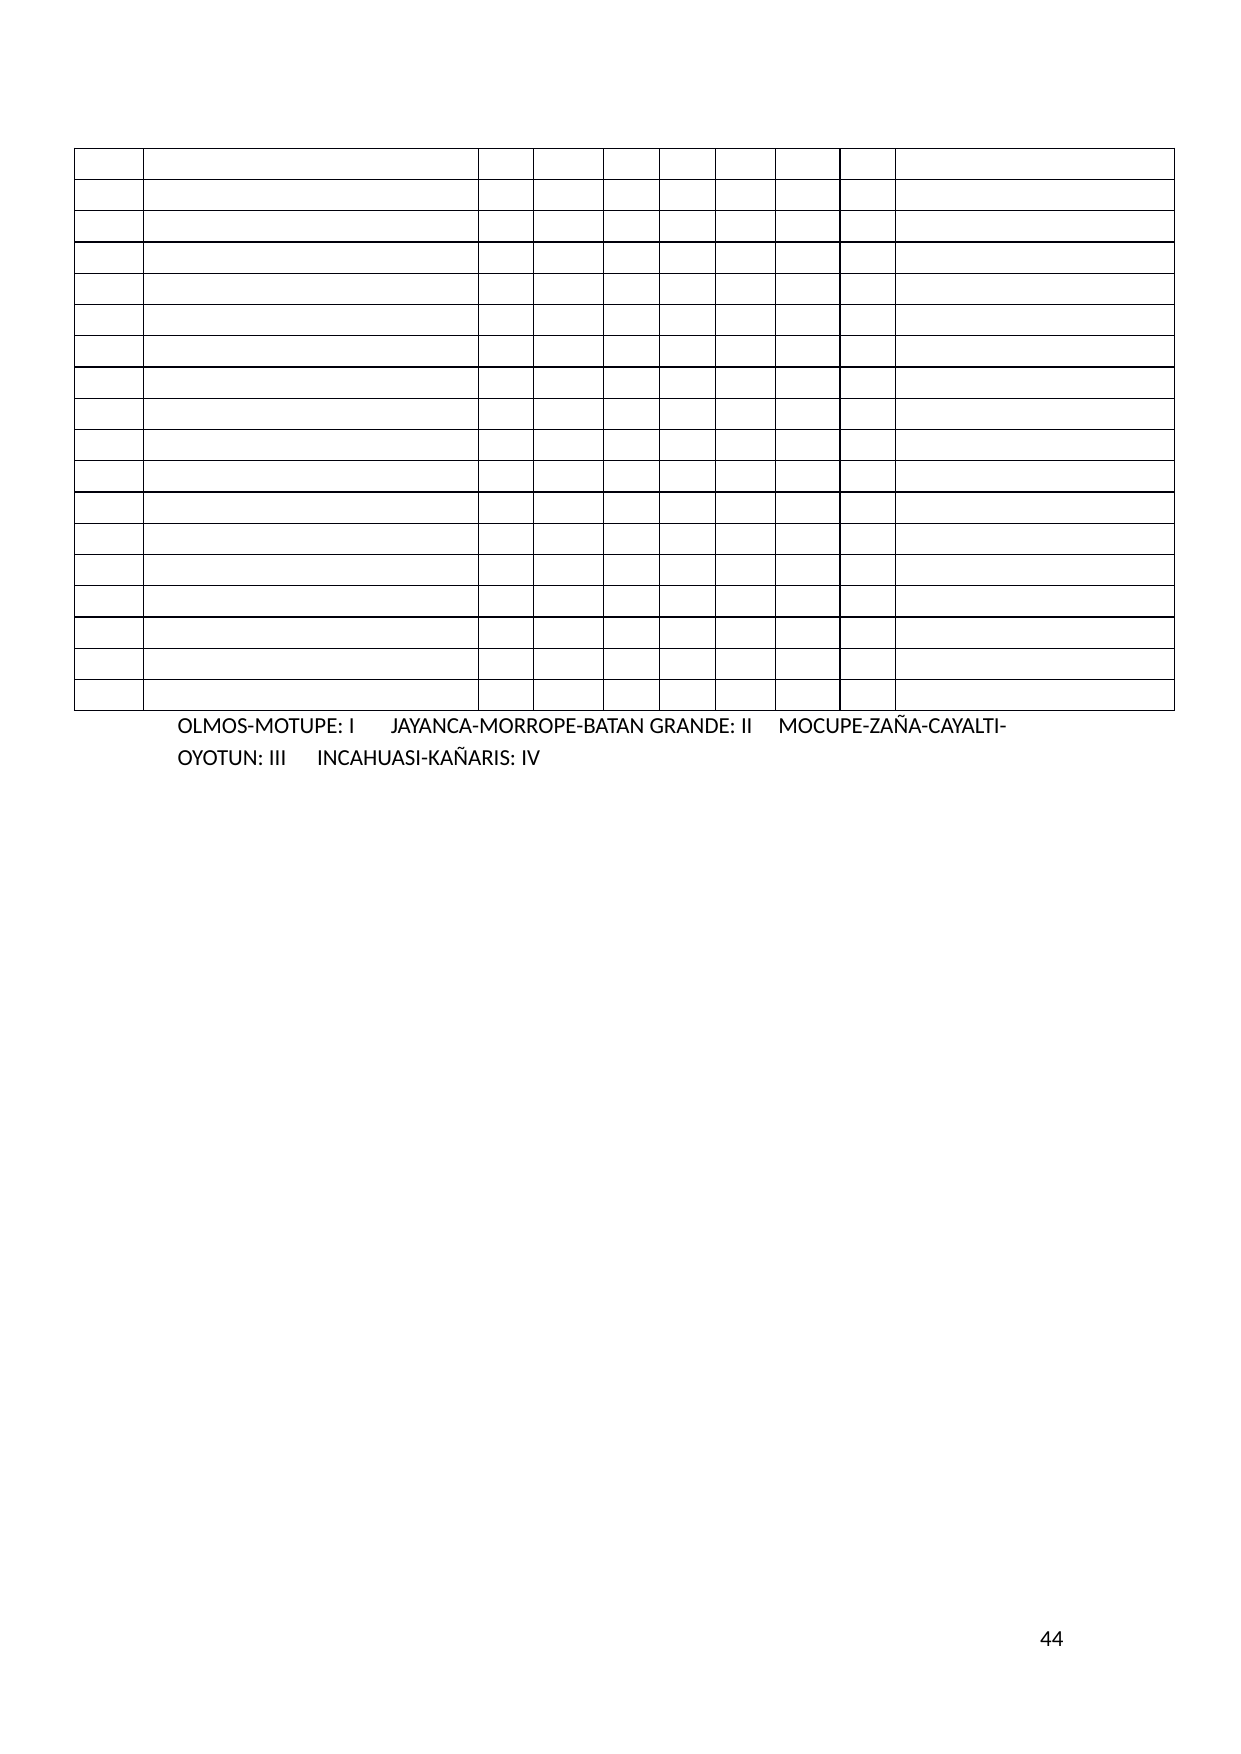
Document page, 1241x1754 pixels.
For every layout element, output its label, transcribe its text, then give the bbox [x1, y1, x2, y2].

table_cell [479, 305, 533, 335]
table_cell [144, 555, 478, 585]
table_cell [479, 243, 533, 273]
table_cell [776, 368, 839, 398]
table_cell [776, 430, 839, 460]
table_cell [144, 211, 478, 241]
table_cell [604, 211, 659, 241]
table_cell [604, 618, 659, 648]
table_cell [479, 493, 533, 523]
table_cell [896, 586, 1174, 616]
table_cell [479, 336, 533, 366]
table_cell [144, 180, 478, 210]
table_cell [144, 649, 478, 679]
table_cell [479, 680, 533, 710]
table_cell [534, 430, 603, 460]
table_cell [144, 336, 478, 366]
table_cell [75, 180, 143, 210]
table_cell [841, 430, 895, 460]
table_cell [479, 461, 533, 491]
table_cell [776, 149, 839, 179]
table_cell [716, 649, 775, 679]
table_cell [144, 586, 478, 616]
table_cell [75, 649, 143, 679]
table_cell [479, 149, 533, 179]
table_cell [896, 680, 1174, 710]
table_cell [776, 649, 839, 679]
table_cell [75, 211, 143, 241]
table_cell [841, 211, 895, 241]
table_cell [534, 618, 603, 648]
table_cell [896, 461, 1174, 491]
table_cell [660, 618, 715, 648]
text OLMOS-MOTUPE: I JAYANCA-MORROPE-BATAN GRANDE: II MOCUPE-ZAÑA-CAYALTI-OYOTUN: III INCAHUASI-KAÑARIS: IV [177, 711, 1063, 771]
table_cell [660, 586, 715, 616]
table_cell [841, 586, 895, 616]
table_cell [534, 555, 603, 585]
table_cell [604, 524, 659, 554]
table_cell [841, 399, 895, 429]
table_cell [534, 680, 603, 710]
table_cell [776, 586, 839, 616]
table_cell [144, 680, 478, 710]
table_cell [534, 211, 603, 241]
table_cell [534, 336, 603, 366]
table_cell [896, 368, 1174, 398]
table_cell [660, 461, 715, 491]
table_cell [896, 524, 1174, 554]
table_cell [534, 368, 603, 398]
table_cell [776, 305, 839, 335]
table_cell [604, 555, 659, 585]
table_cell [604, 399, 659, 429]
table_cell [841, 461, 895, 491]
table_cell [660, 149, 715, 179]
table_cell [716, 243, 775, 273]
table_cell [144, 524, 478, 554]
table_cell [776, 211, 839, 241]
table_cell [660, 680, 715, 710]
table_cell [75, 524, 143, 554]
table_cell [144, 399, 478, 429]
table_cell [534, 649, 603, 679]
table_cell [896, 555, 1174, 585]
table_cell [841, 649, 895, 679]
table_cell [144, 243, 478, 273]
table_cell [841, 368, 895, 398]
table_cell [776, 336, 839, 366]
table_cell [660, 180, 715, 210]
table_cell [660, 493, 715, 523]
table_cell [896, 305, 1174, 335]
table_cell [896, 618, 1174, 648]
table_cell [75, 555, 143, 585]
table_cell [604, 493, 659, 523]
table_cell [144, 493, 478, 523]
table_cell [660, 430, 715, 460]
table_cell [479, 399, 533, 429]
table_cell [716, 586, 775, 616]
table_cell [534, 586, 603, 616]
table_cell [604, 149, 659, 179]
table_cell [776, 618, 839, 648]
table_cell [841, 336, 895, 366]
table_cell [841, 618, 895, 648]
table_cell [776, 180, 839, 210]
table_cell [604, 649, 659, 679]
table_cell [841, 524, 895, 554]
table_cell [75, 586, 143, 616]
table_cell [604, 461, 659, 491]
table_cell [604, 274, 659, 304]
table_cell [776, 274, 839, 304]
table_cell [144, 368, 478, 398]
table_cell [660, 399, 715, 429]
table_cell [75, 243, 143, 273]
table_cell [534, 461, 603, 491]
table_cell [716, 368, 775, 398]
table_cell [660, 211, 715, 241]
table_cell [776, 555, 839, 585]
table_cell [660, 243, 715, 273]
table_cell [716, 555, 775, 585]
table_cell [896, 149, 1174, 179]
table_cell [144, 430, 478, 460]
table_cell [144, 274, 478, 304]
table_cell [604, 586, 659, 616]
table_cell [716, 399, 775, 429]
table_cell [716, 274, 775, 304]
table_cell [479, 430, 533, 460]
table_cell [716, 149, 775, 179]
table_cell [534, 493, 603, 523]
table_cell [75, 274, 143, 304]
table_cell [896, 493, 1174, 523]
table_cell [841, 680, 895, 710]
table_cell [841, 305, 895, 335]
table_cell [716, 461, 775, 491]
table_cell [75, 305, 143, 335]
table_cell [841, 274, 895, 304]
table_cell [660, 649, 715, 679]
table_cell [716, 524, 775, 554]
table_cell [75, 461, 143, 491]
table_cell [534, 149, 603, 179]
table_cell [841, 493, 895, 523]
table_cell [841, 180, 895, 210]
table_cell [75, 336, 143, 366]
table_cell [716, 211, 775, 241]
table_cell [144, 305, 478, 335]
table_cell [75, 149, 143, 179]
table_cell [479, 368, 533, 398]
table_cell [534, 274, 603, 304]
table_cell [144, 618, 478, 648]
table_cell [479, 274, 533, 304]
table_cell [604, 430, 659, 460]
table_cell [604, 243, 659, 273]
table_cell [660, 368, 715, 398]
table_cell [604, 305, 659, 335]
table_cell [479, 586, 533, 616]
table_cell [660, 305, 715, 335]
table_cell [75, 493, 143, 523]
table_cell [896, 180, 1174, 210]
table_cell [534, 180, 603, 210]
table_cell [776, 680, 839, 710]
table_cell [479, 649, 533, 679]
table_cell [716, 618, 775, 648]
table_cell [144, 149, 478, 179]
table_cell [604, 680, 659, 710]
table_cell [896, 430, 1174, 460]
table_cell [896, 336, 1174, 366]
table_cell [75, 618, 143, 648]
table_cell [660, 555, 715, 585]
table_cell [660, 336, 715, 366]
table_cell [841, 243, 895, 273]
table_cell [896, 211, 1174, 241]
table_cell [716, 430, 775, 460]
table_cell [776, 524, 839, 554]
table_cell [604, 180, 659, 210]
table_cell [144, 461, 478, 491]
table_cell [716, 180, 775, 210]
table_cell [896, 399, 1174, 429]
table_cell [776, 399, 839, 429]
table_cell [75, 680, 143, 710]
table_cell [776, 243, 839, 273]
table_cell [716, 493, 775, 523]
table_cell [604, 368, 659, 398]
table_cell [716, 305, 775, 335]
table_cell [776, 493, 839, 523]
table_cell [479, 524, 533, 554]
table_cell [660, 524, 715, 554]
table_cell [716, 680, 775, 710]
table_cell [660, 274, 715, 304]
table_cell [479, 618, 533, 648]
table_cell [534, 305, 603, 335]
table_cell [75, 368, 143, 398]
table_cell [534, 524, 603, 554]
table_cell [604, 336, 659, 366]
table_cell [776, 461, 839, 491]
table_cell [75, 399, 143, 429]
table_cell [479, 180, 533, 210]
table_cell [534, 243, 603, 273]
table_cell [841, 149, 895, 179]
table_cell [479, 555, 533, 585]
table_cell [896, 649, 1174, 679]
table_cell [479, 211, 533, 241]
table_cell [841, 555, 895, 585]
table_cell [896, 274, 1174, 304]
table_cell [716, 336, 775, 366]
table_cell [534, 399, 603, 429]
table_cell [896, 243, 1174, 273]
table_cell [75, 430, 143, 460]
